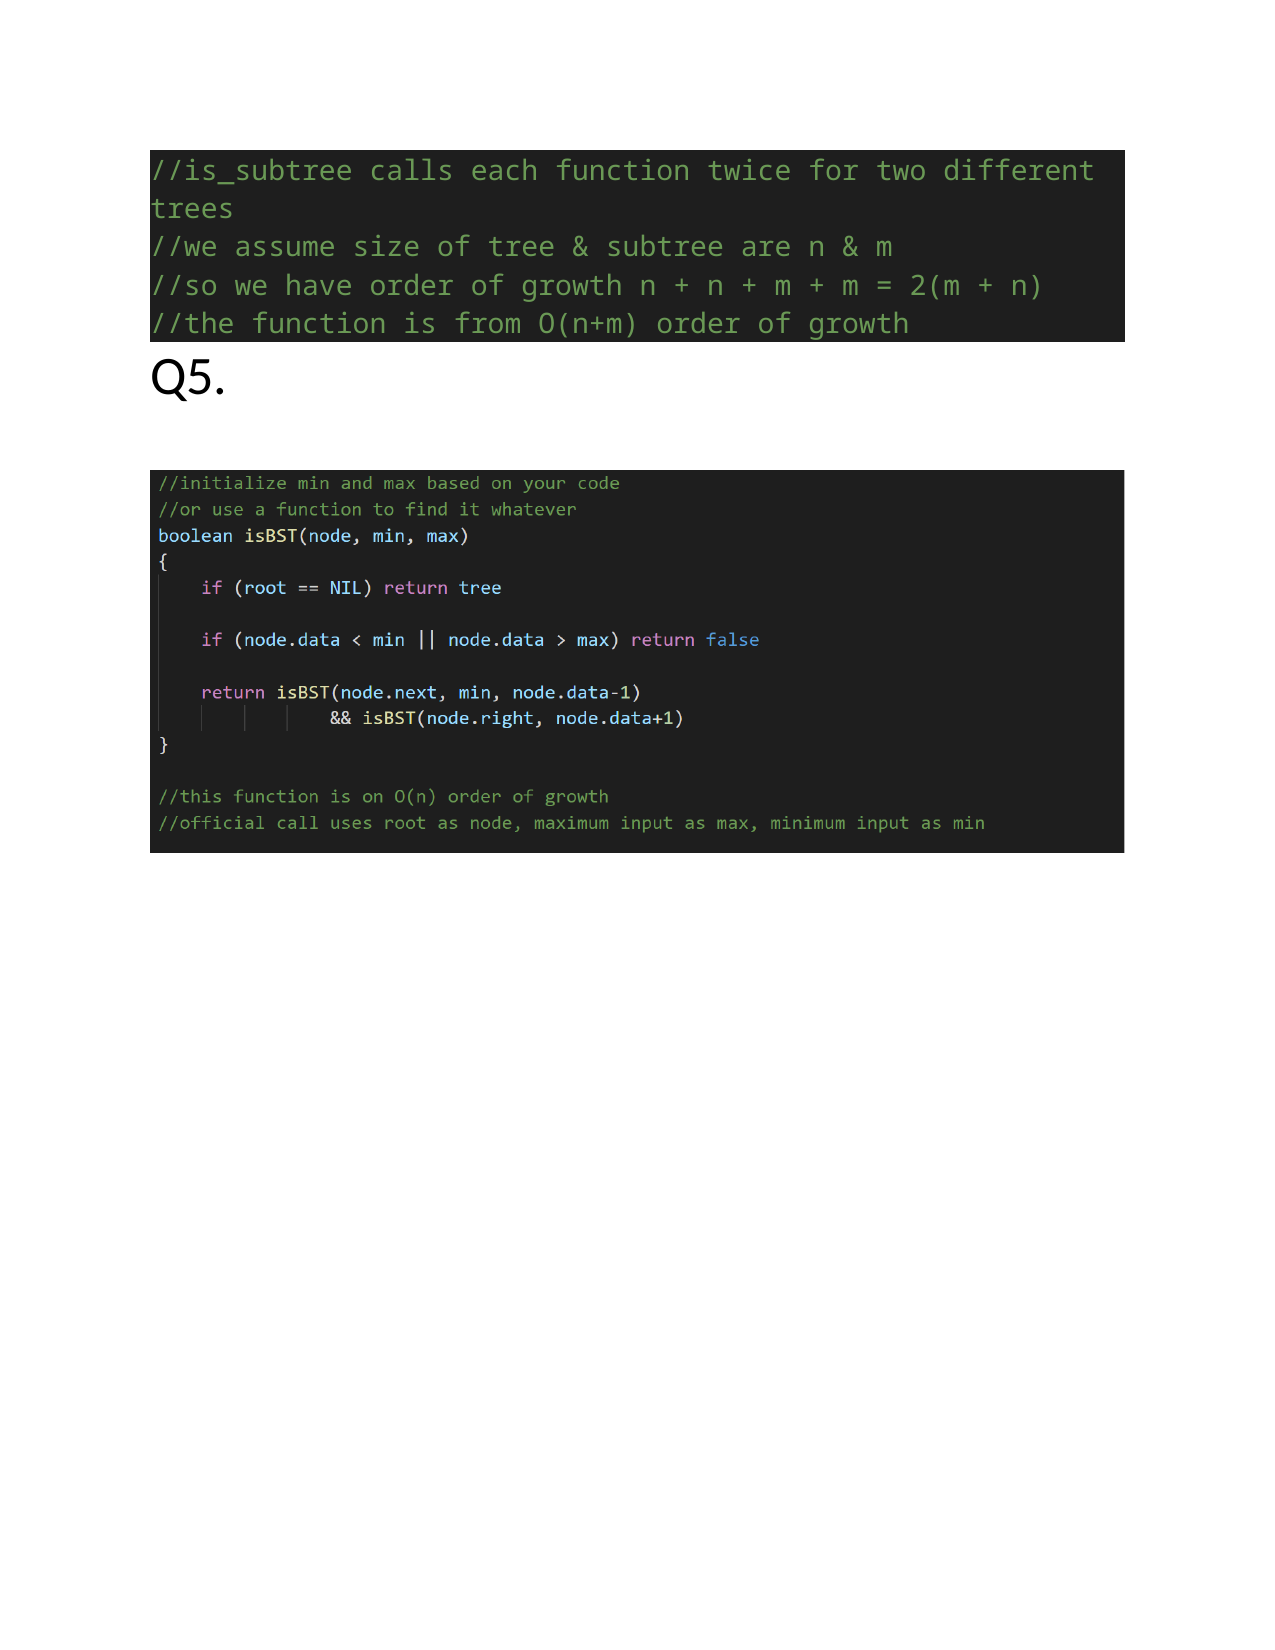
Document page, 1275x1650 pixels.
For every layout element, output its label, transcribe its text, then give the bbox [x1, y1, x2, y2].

text //is_subtree calls each function twice for two different trees [150, 150, 1125, 227]
text //the function is from O(n+m) order of growth [150, 303, 1125, 342]
text Q5. [150, 342, 1125, 408]
text //so we have order of growth n + n + m + m = 2(m + n) [150, 265, 1125, 303]
text //we assume size of tree & subtree are n & m [150, 227, 1125, 265]
picture [150, 470, 1125, 853]
